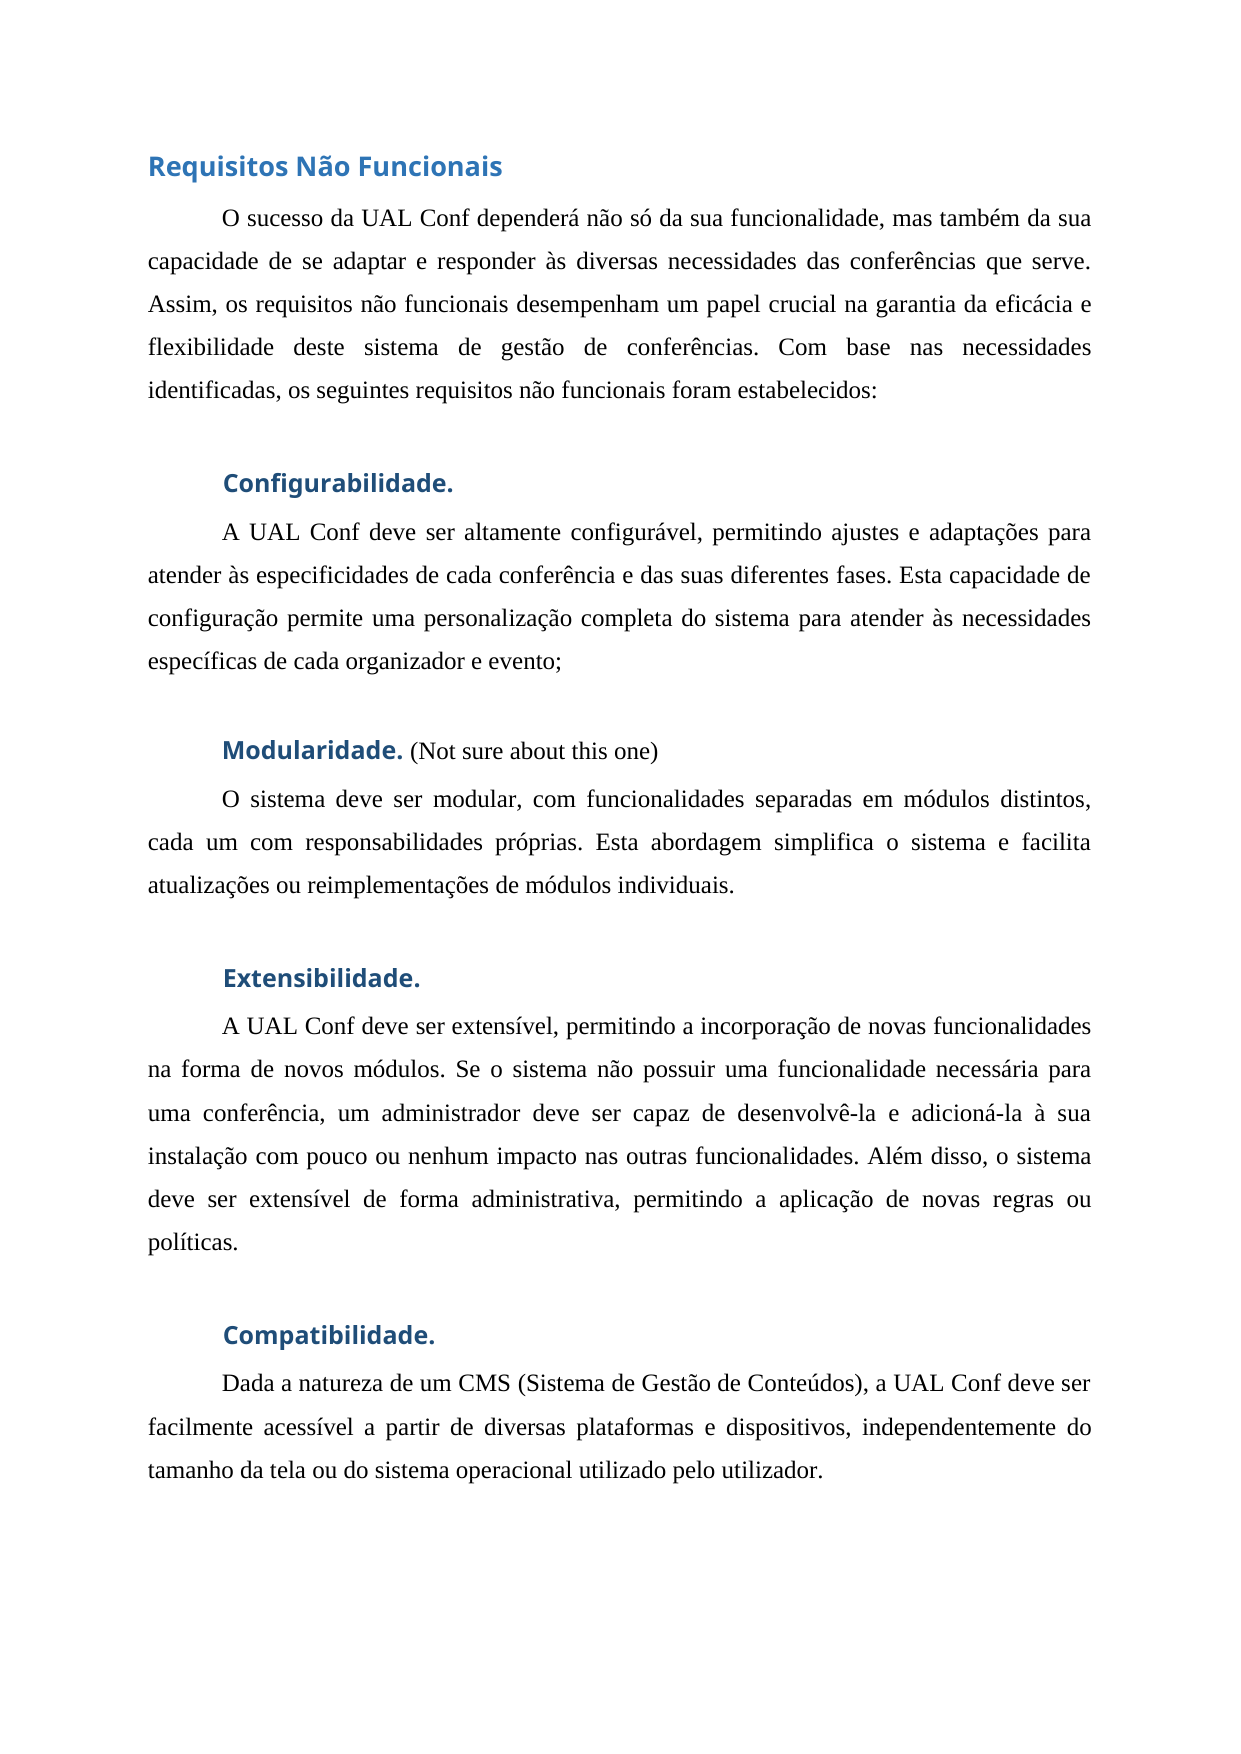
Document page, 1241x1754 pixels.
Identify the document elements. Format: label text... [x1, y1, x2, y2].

text O sucesso da UAL Conf dependerá não só da sua funcionalidade, mas também da sua capacidade de se adaptar e responder às diversas necessidades das conferências que serve. Assim, os requisitos não funcionais desempenham um papel crucial na garantia da eficácia e flexibilidade deste sistema de gestão de conferências. Com base nas necessidades identificadas, os seguintes requisitos não funcionais foram estabelecidos: [148, 203, 1092, 404]
subtitle Extensibilidade. [223, 960, 1092, 994]
subtitle Compatibilidade. [223, 1317, 1092, 1351]
text Dada a natureza de um CMS (Sistema de Gestão de Conteúdos), a UAL Conf deve ser facilmente acessível a partir de diversas plataformas e dispositivos, independentemente do tamanho da tela ou do sistema operacional utilizado pelo utilizador. [148, 1368, 1092, 1483]
subtitle Requisitos Não Funcionais [148, 148, 1092, 184]
text O sistema deve ser modular, com funcionalidades separadas em módulos distintos, cada um com responsabilidades próprias. Esta abordagem simplifica o sistema e facilita atualizações ou reimplementações de módulos individuais. [148, 784, 1092, 899]
text Modularidade. (Not sure about this one) [222, 733, 1092, 767]
text A UAL Conf deve ser altamente configurável, permitindo ajustes e adaptações para atender às especificidades de cada conferência e das suas diferentes fases. Esta capacidade de configuração permite uma personalização completa do sistema para atender às necessidades específicas de cada organizador e evento; [148, 517, 1092, 675]
subtitle Configurabilidade. [223, 466, 1092, 500]
text A UAL Conf deve ser extensível, permitindo a incorporação de novas funcionalidades na forma de novos módulos. Se o sistema não possuir uma funcionalidade necessária para uma conferência, um administrador deve ser capaz de desenvolvê-la e adicioná-la à sua instalação com pouco ou nenhum impacto nas outras funcionalidades. Além disso, o sistema deve ser extensível de forma administrativa, permitindo a aplicação de novas regras ou políticas. [148, 1011, 1092, 1256]
